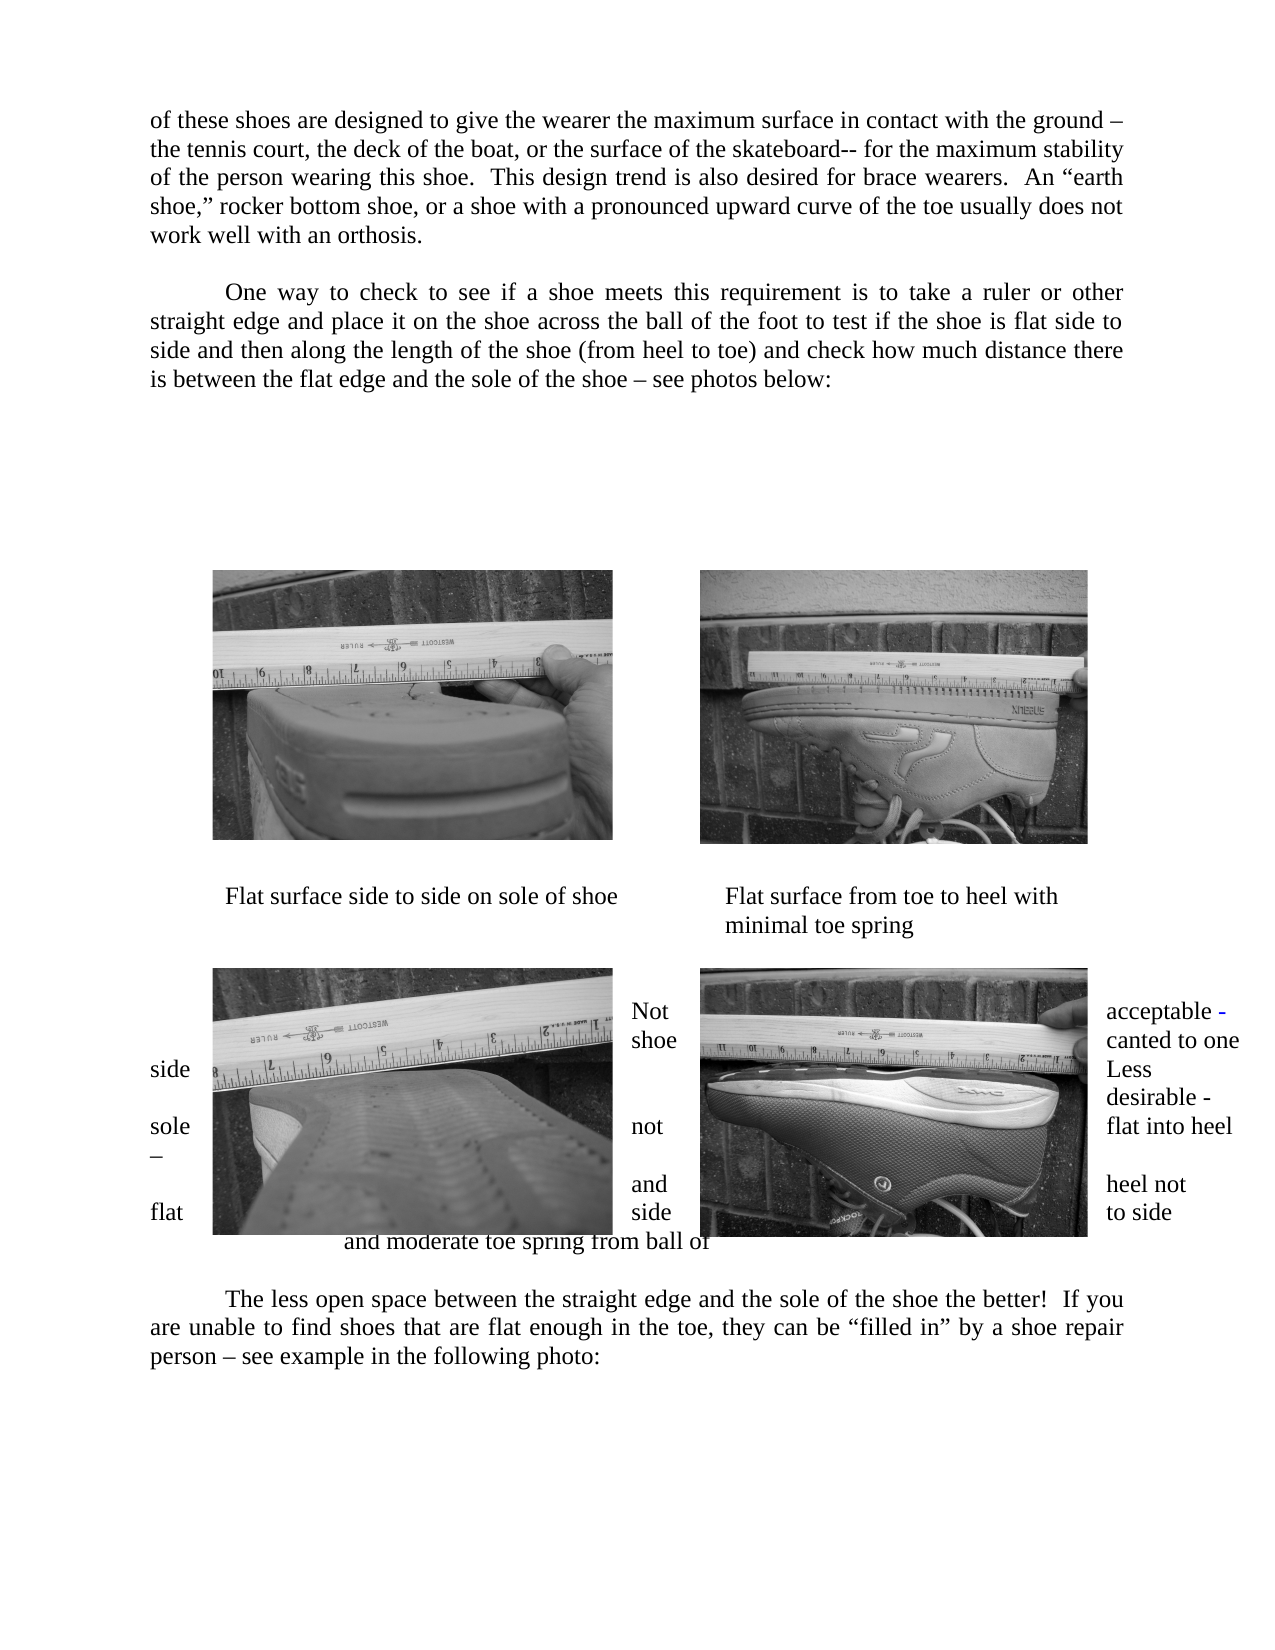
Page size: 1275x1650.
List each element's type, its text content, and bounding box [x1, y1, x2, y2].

picture [212, 570, 613, 840]
text The less open space between the straight edge and the sole of the shoe the better! If you are unable to find shoes that are flat enough in the toe, they can be “filled in” by a shoe repair person – see example in the following photo: [150, 1284, 1125, 1370]
text Not acceptable - shoe canted to one side Less desirable - sole not flat into heel – [150, 996, 212, 1169]
picture [700, 570, 1088, 844]
text Flat surface side to side on sole of shoe Flat surface from toe to heel with minimal toe spring [225, 881, 1125, 939]
text Not acceptable - shoe canted to one side Less desirable - sole not flat into heel – [1088, 996, 1247, 1169]
text One way to check to see if a shoe meets this requirement is to take a ruler or other straight edge and place it on the shoe across the ball of the foot to test if the shoe is flat side to side and then along the length of the shoe (from heel to toe) and check how much distance there is between the flat edge and the sole of the shoe – see photos below: [150, 277, 1125, 392]
picture [212, 968, 613, 1235]
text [150, 105, 1125, 249]
picture [700, 968, 1088, 1237]
text and heel not flat side to side and moderate toe spring from ball of foot to toe [150, 1169, 1219, 1255]
text Not acceptable - shoe canted to one side Less desirable - sole not flat into heel – [613, 996, 700, 1169]
